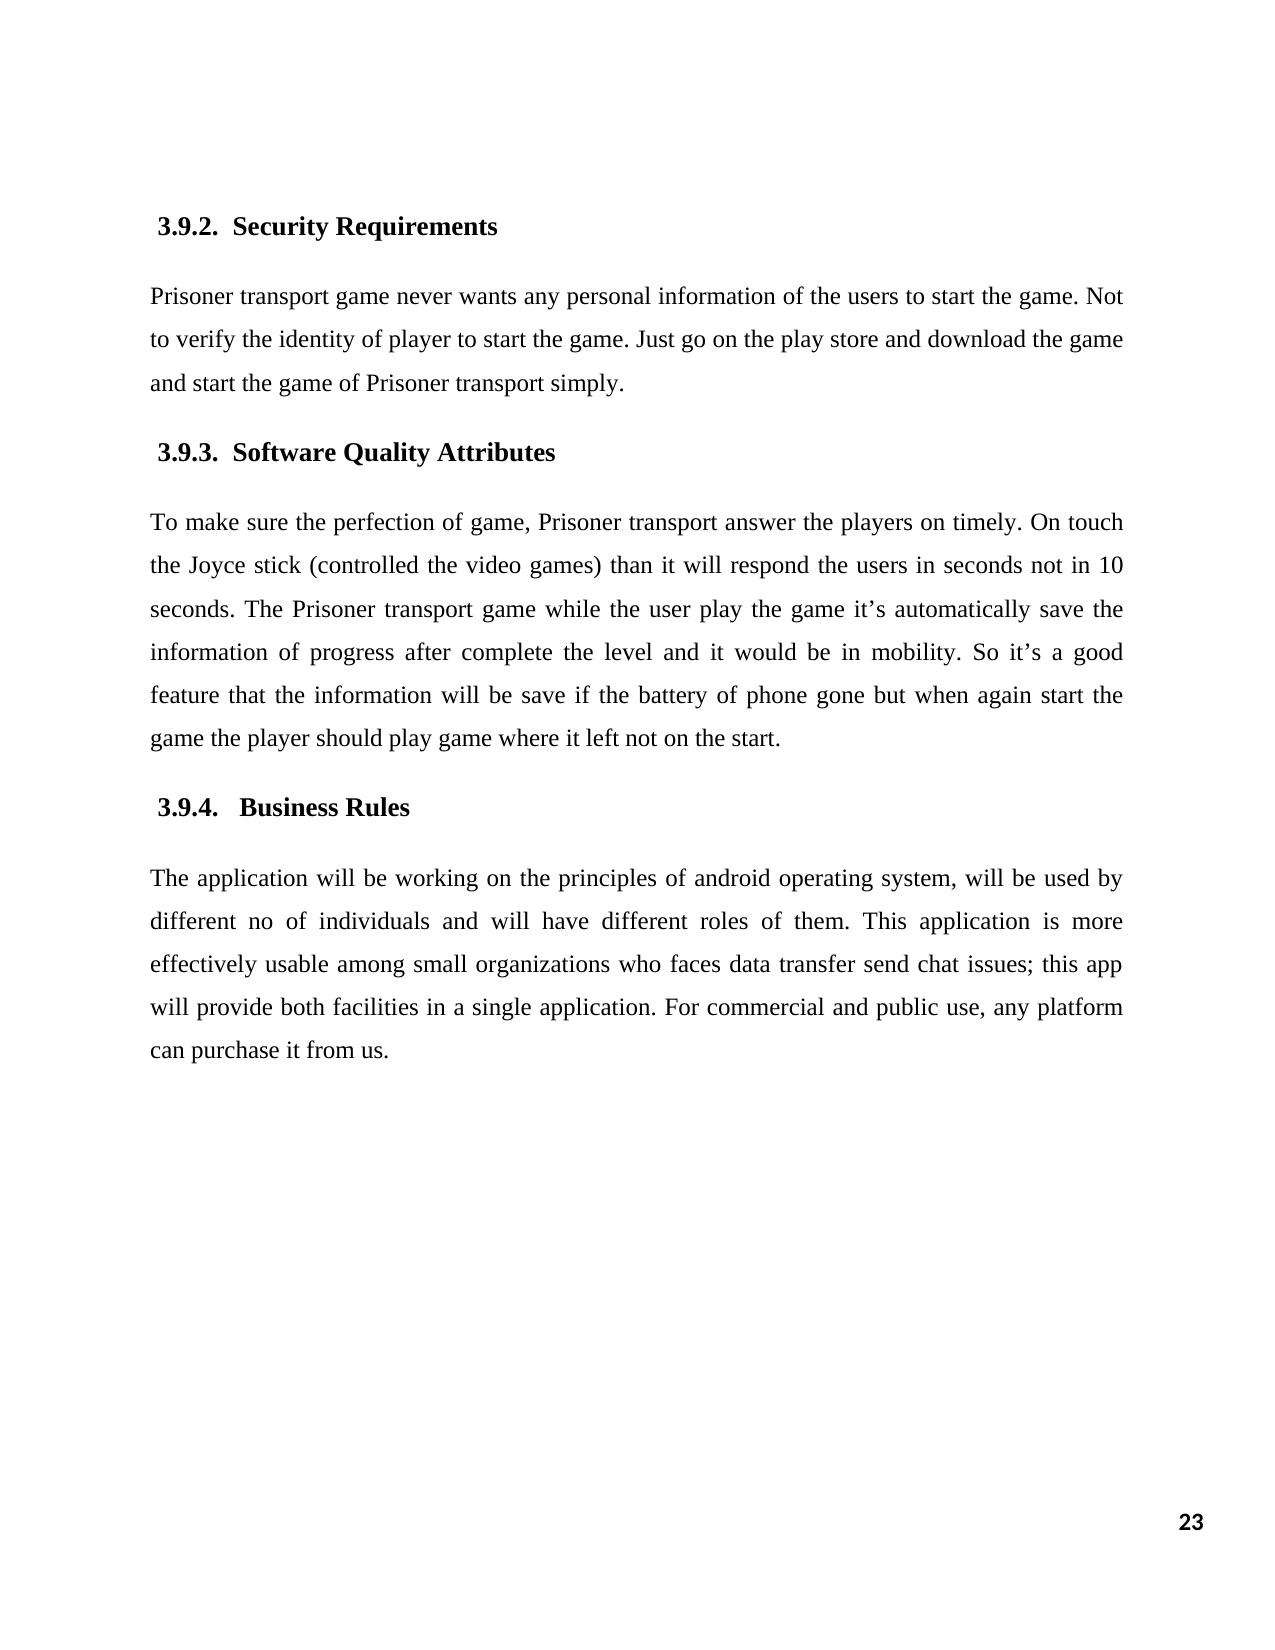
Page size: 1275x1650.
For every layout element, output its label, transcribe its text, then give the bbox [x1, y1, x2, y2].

subtitle Security Requirements [157, 210, 1275, 241]
subtitle Business Rules [157, 791, 1275, 822]
subtitle Software Quality Attributes [157, 436, 1275, 467]
text The application will be working on the principles of android operating system, will be used by different no of individuals and will have different roles of them. This application is more effectively usable among small organizations who faces data transfer send chat issues; this app will provide both facilities in a single application. For commercial and public use, any platform can purchase it from us. [150, 863, 1124, 1064]
text To make sure the perfection of game, Prisoner transport answer the players on timely. On touch the Joyce stick (controlled the video games) than it will respond the users in seconds not in 10 seconds. The Prisoner transport game while the user play the game it’s automatically save the information of progress after complete the level and it would be in mobility. So it’s a good feature that the information will be save if the battery of phone gone but when again start the game the player should play game where it left not on the start. [150, 507, 1125, 752]
text Prisoner transport game never wants any personal information of the users to start the game. Not to verify the identity of player to start the game. Just go on the play store and download the game and start the game of Prisoner transport simply. [150, 281, 1125, 396]
